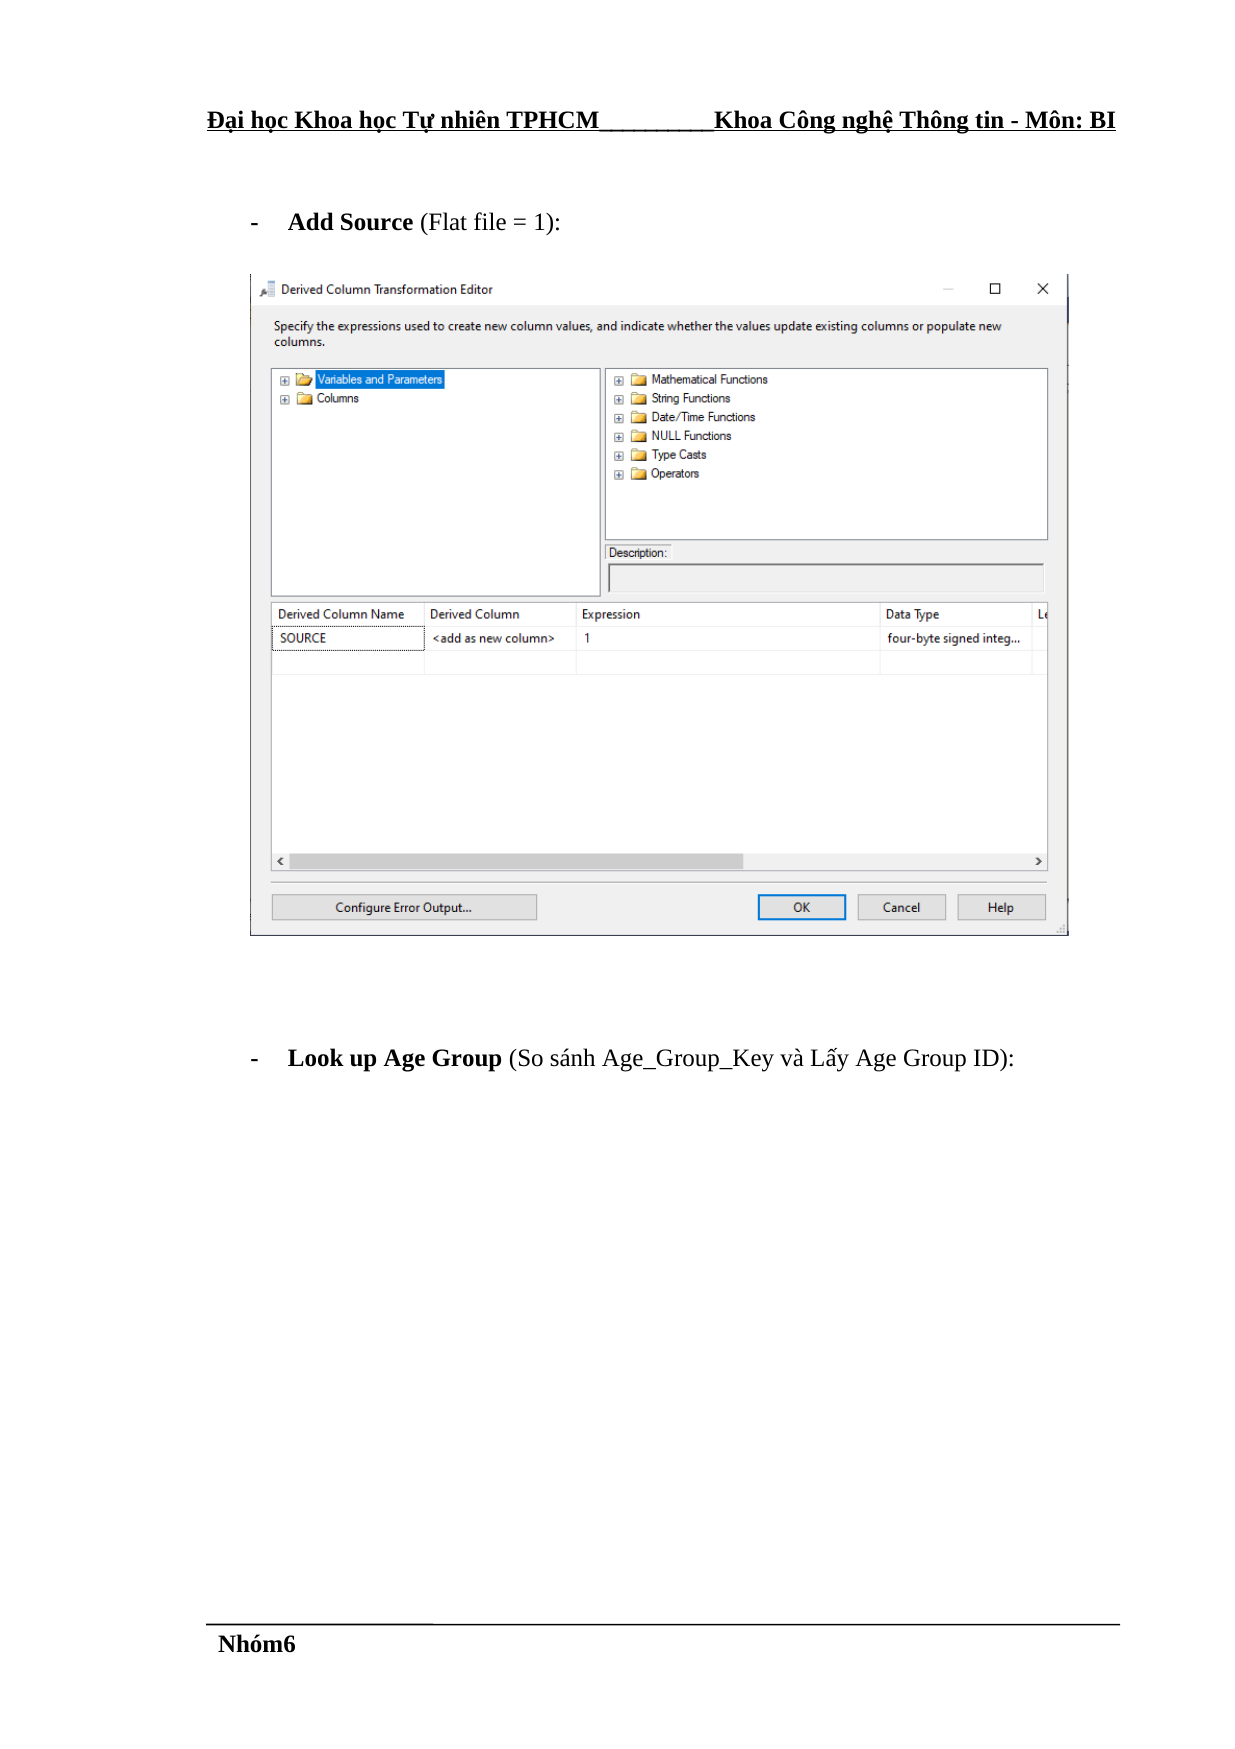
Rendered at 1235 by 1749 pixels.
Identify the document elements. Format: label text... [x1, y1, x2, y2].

subtitle Look up Age Group (So sánh Age_Group_Key và Lấy Age Group ID): [250, 1043, 1116, 1071]
subtitle Add Source (Flat file = 1): [250, 207, 1116, 235]
picture [250, 274, 1069, 936]
